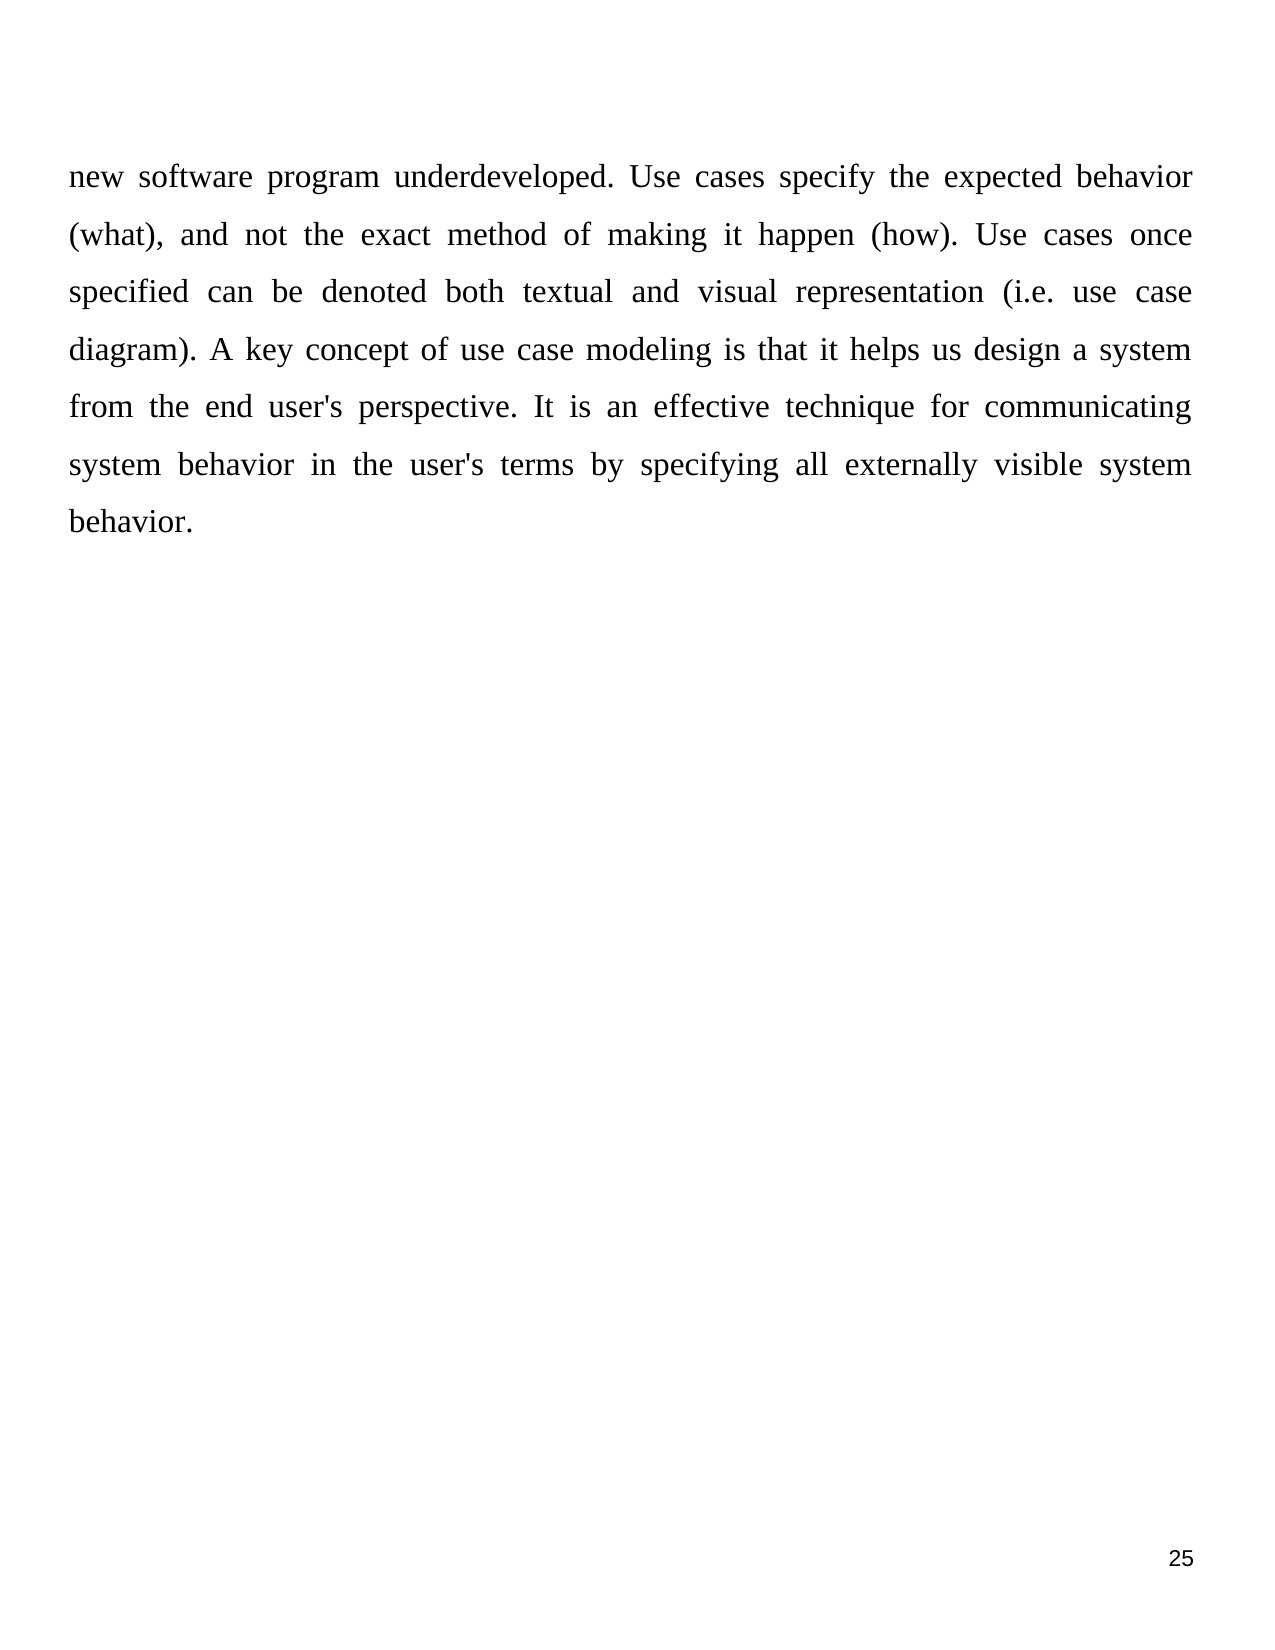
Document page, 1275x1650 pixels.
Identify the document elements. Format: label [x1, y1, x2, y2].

text [69, 156, 1194, 539]
